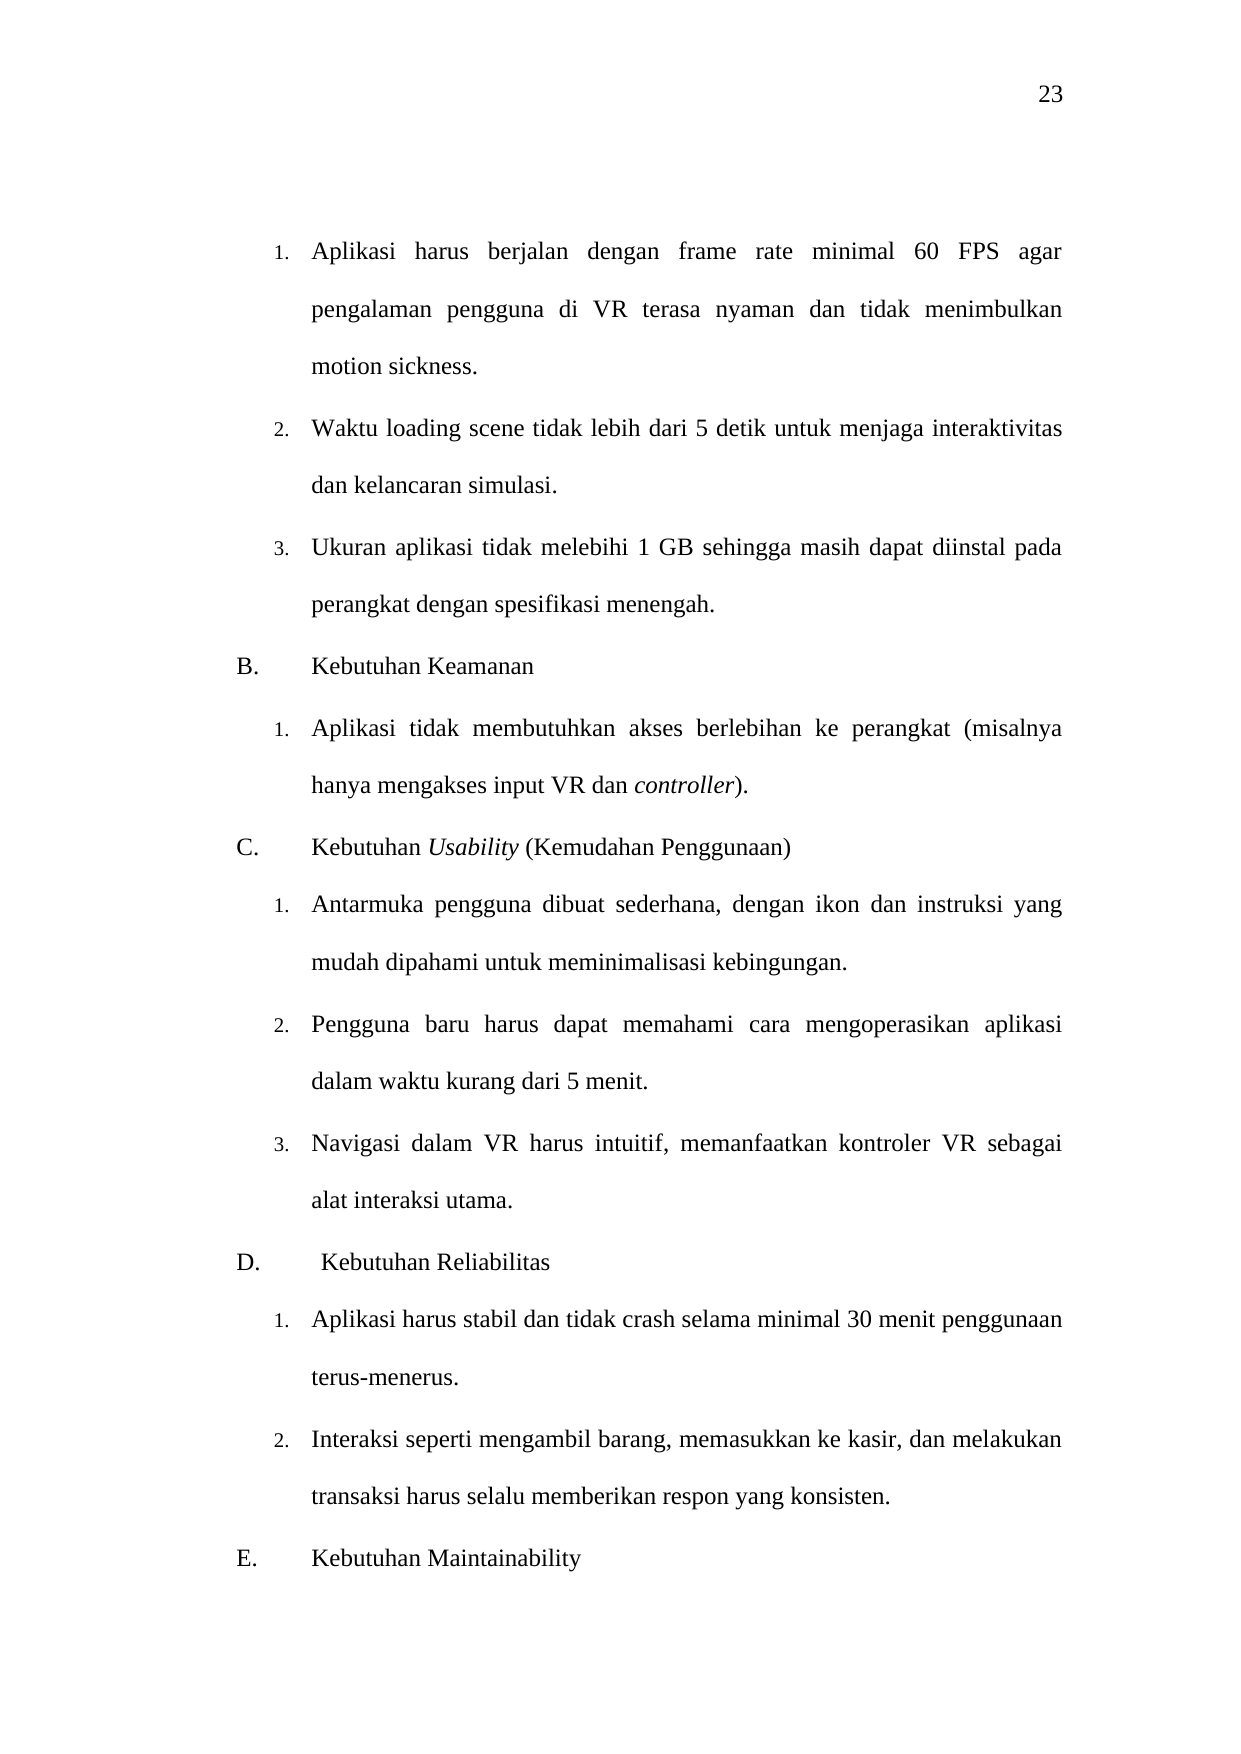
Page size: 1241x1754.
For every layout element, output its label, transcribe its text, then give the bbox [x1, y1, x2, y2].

list Navigasi dalam VR harus intuitif, memanfaatkan kontroler VR sebagai alat interaksi utama. [274, 1128, 1063, 1214]
list Kebutuhan Keamanan [236, 651, 1063, 680]
list Kebutuhan Usability (Kemudahan Penggunaan) [236, 832, 1063, 861]
list Antarmuka pengguna dibuat sederhana, dengan ikon dan instruksi yang mudah dipahami untuk meminimalisasi kebingungan. [274, 889, 1063, 976]
list Aplikasi harus berjalan dengan frame rate minimal 60 FPS agar pengalaman pengguna di VR terasa nyaman dan tidak menimbulkan motion sickness. [274, 236, 1063, 380]
list Aplikasi harus stabil dan tidak crash selama minimal 30 menit penggunaan terus-menerus. [274, 1304, 1063, 1391]
list Interaksi seperti mengambil barang, memasukkan ke kasir, dan melakukan transaksi harus selalu memberikan respon yang konsisten. [274, 1424, 1063, 1510]
list Kebutuhan Reliabilitas [236, 1247, 1063, 1276]
list Aplikasi tidak membutuhkan akses berlebihan ke perangkat (misalnya hanya mengakses input VR dan controller). [274, 713, 1063, 799]
list Ukuran aplikasi tidak melebihi 1 GB sehingga masih dapat diinstal pada perangkat dengan spesifikasi menengah. [274, 532, 1063, 618]
list Kebutuhan Maintainability [236, 1543, 1063, 1572]
list Pengguna baru harus dapat memahami cara mengoperasikan aplikasi dalam waktu kurang dari 5 menit. [274, 1009, 1063, 1095]
list Waktu loading scene tidak lebih dari 5 detik untuk menjaga interaktivitas dan kelancaran simulasi. [274, 413, 1063, 499]
